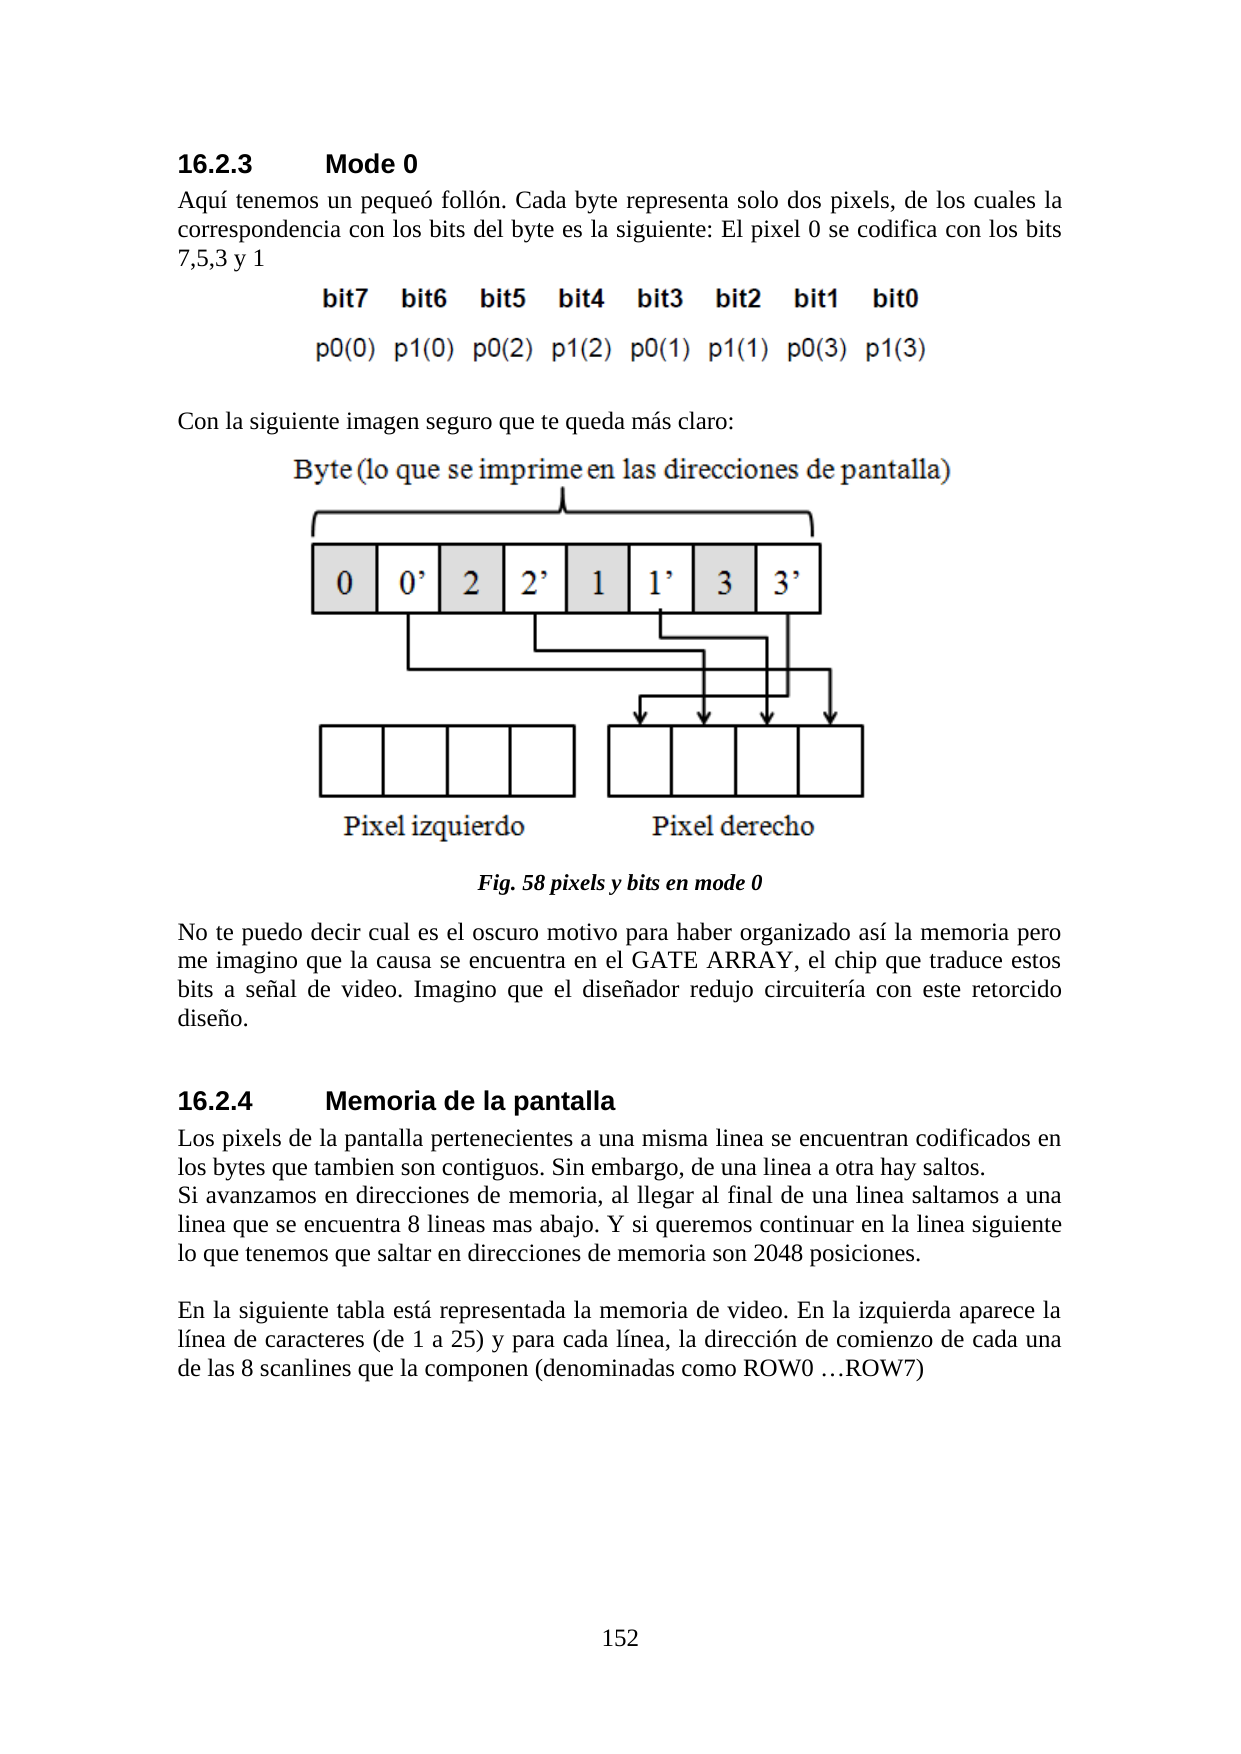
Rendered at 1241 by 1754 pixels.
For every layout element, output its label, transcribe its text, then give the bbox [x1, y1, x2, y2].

text Si avanzamos en direcciones de memoria, al llegar al final de una linea saltamos a una linea que se encuentra 8 lineas mas abajo. Y si queremos continuar en la linea siguiente lo que tenemos que saltar en direcciones de memoria son 2048 posiciones. [177, 1180, 1063, 1267]
text Con la siguiente imagen seguro que te queda más claro: [177, 406, 1063, 435]
subtitle Mode 0 [177, 148, 1063, 179]
picture [267, 435, 974, 870]
text Aquí tenemos un pequeó follón. Cada byte representa solo dos pixels, de los cuales la correspondencia con los bits del byte es la siguiente: El pixel 0 se codifica con los bits 7,5,3 y 1 [177, 185, 1063, 271]
picture [300, 271, 940, 378]
subtitle Memoria de la pantalla [177, 1085, 1063, 1117]
text Los pixels de la pantalla pertenecientes a una misma linea se encuentran codificados en los bytes que tambien son contiguos. Sin embargo, de una linea a otra hay saltos. [177, 1123, 1063, 1180]
text No te puedo decir cual es el oscuro motivo para haber organizado así la memoria pero me imagino que la causa se encuentra en el GATE ARRAY, el chip que traduce estos bits a señal de video. Imagino que el diseñador redujo circuitería con este retorcido diseño. [177, 917, 1063, 1032]
text En la siguiente tabla está representada la memoria de video. En la izquierda aparece la línea de caracteres (de 1 a 25) y para cada línea, la dirección de comienzo de cada una de las 8 scanlines que la componen (denominadas como ROW0 …ROW7) [177, 1295, 1063, 1382]
